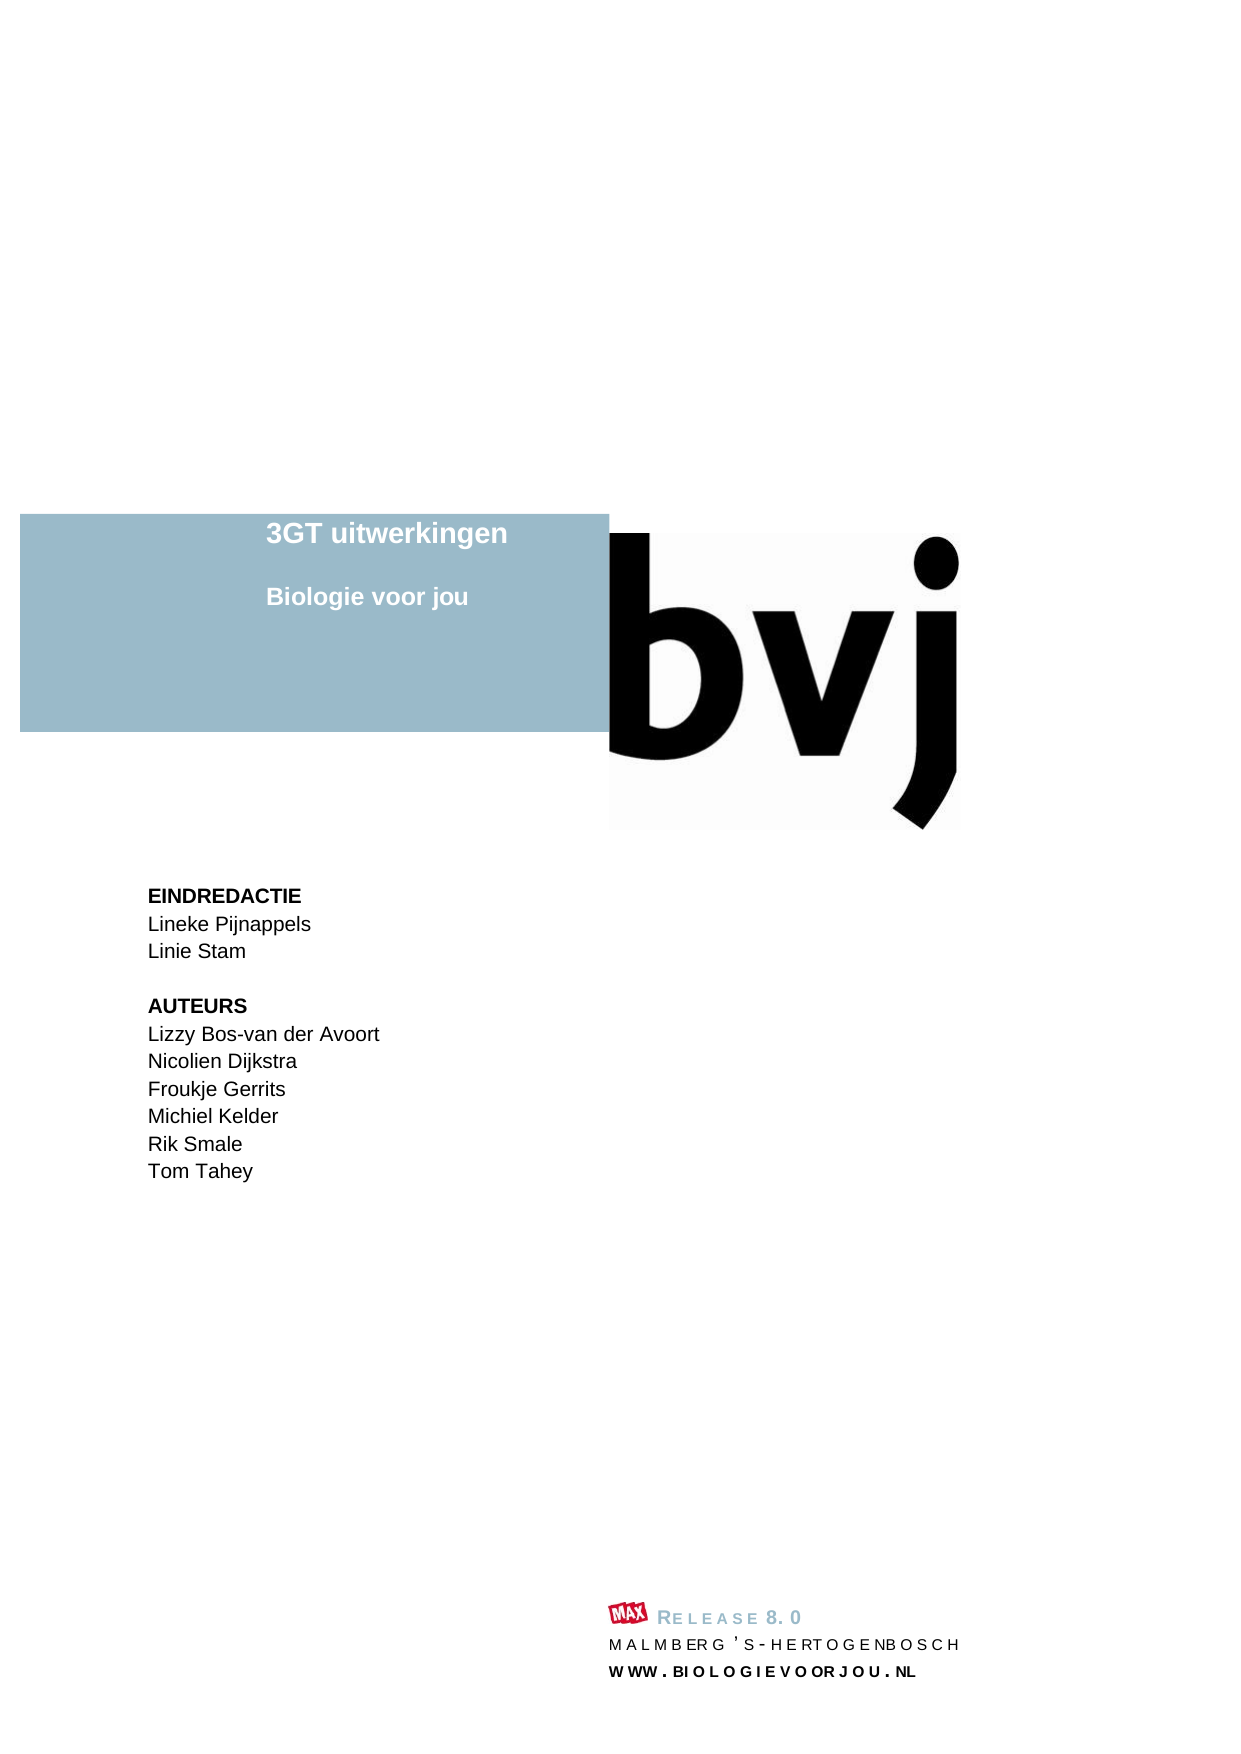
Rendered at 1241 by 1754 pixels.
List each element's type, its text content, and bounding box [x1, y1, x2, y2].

text Lineke Pijnappels Linie Stam [148, 912, 311, 963]
text W WW . BI O L O G I E V O OR J O U . NL [608, 1659, 1169, 1682]
text AUTEURS [148, 994, 1169, 1018]
text M A L M B ER G ’ S - H E RT O G E NB O S C H [608, 1632, 1169, 1655]
text Froukje Gerrits Michiel Kelder Rik Smale Tom Tahey [148, 1077, 286, 1183]
text Lizzy Bos-van der Avoort Nicolien Dijkstra [148, 1022, 447, 1073]
text EINDREDACTIE [148, 884, 1169, 908]
picture [607, 1602, 648, 1624]
text RE L E A S E 8. 0 [608, 1602, 1169, 1629]
picture [609, 533, 961, 830]
